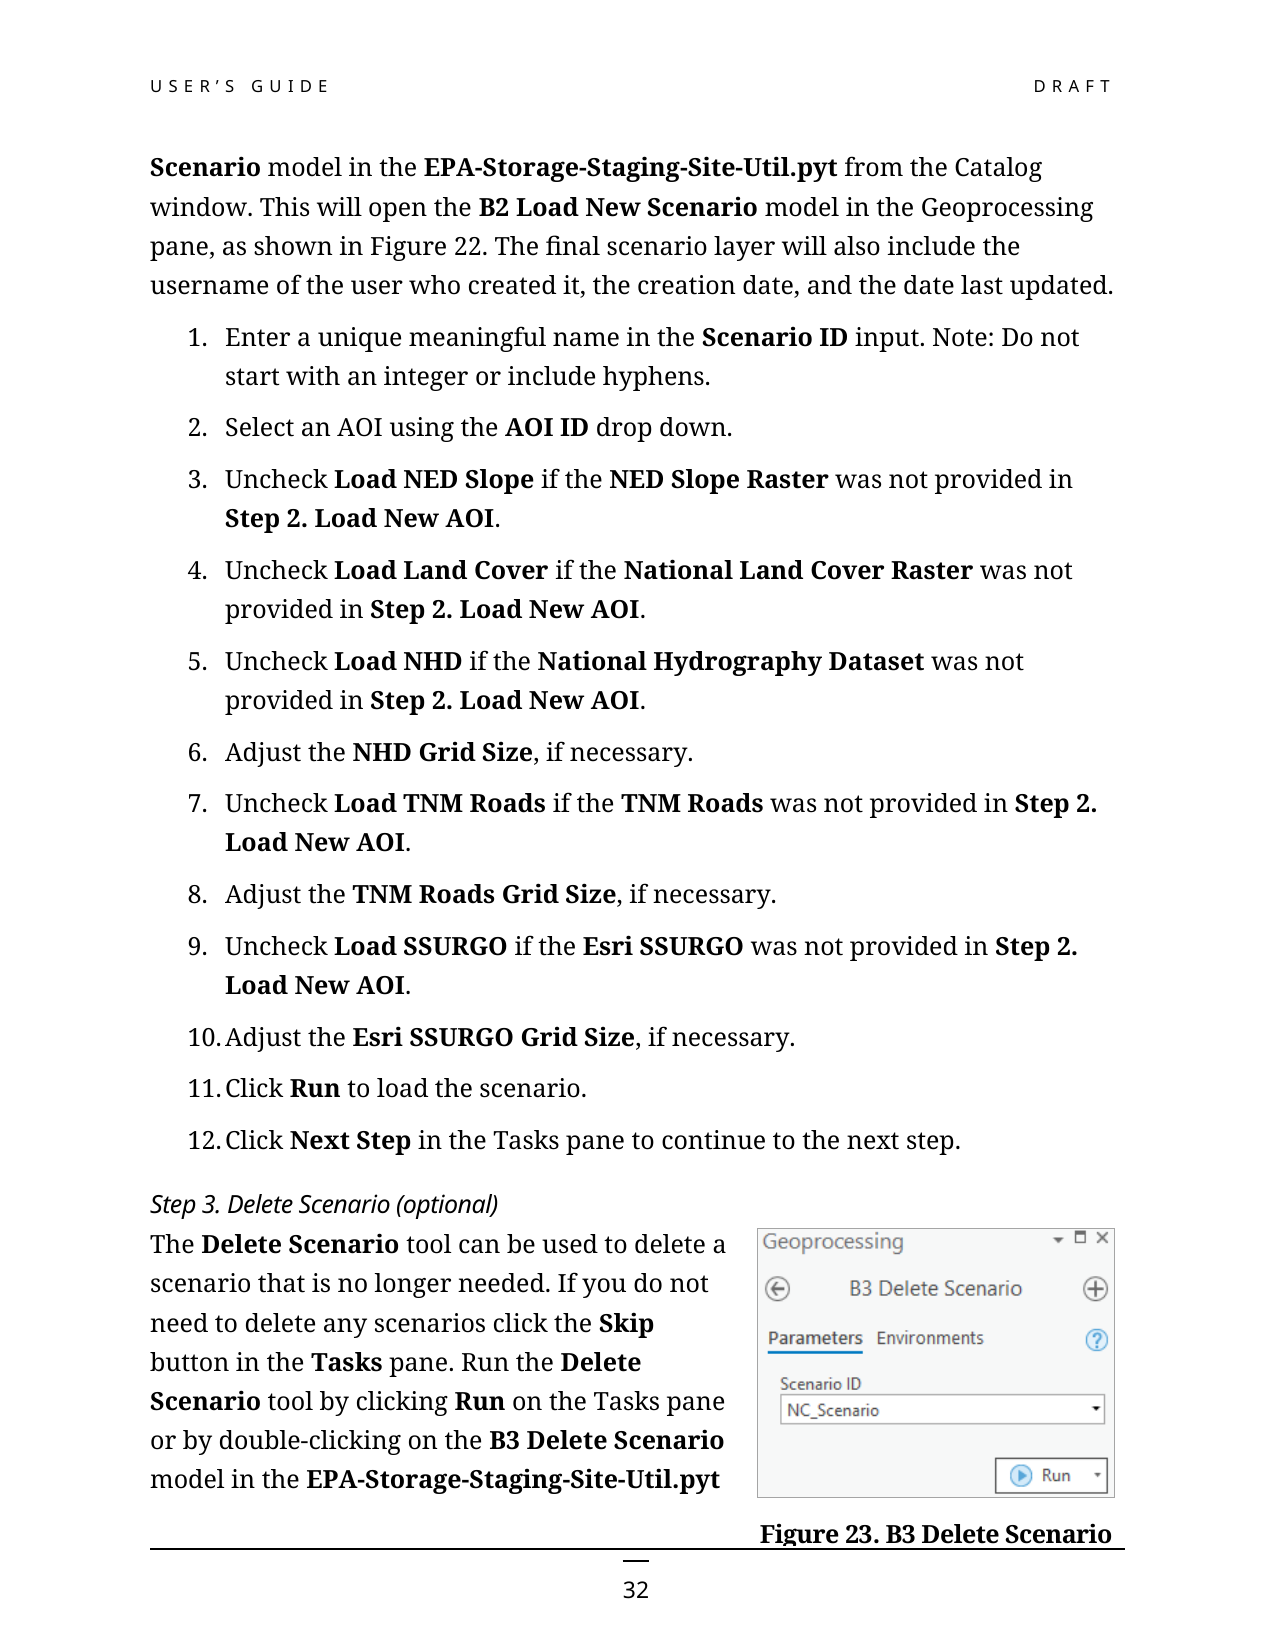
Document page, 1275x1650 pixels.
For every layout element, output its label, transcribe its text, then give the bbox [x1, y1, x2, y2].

list Uncheck Load Land Cover if the National Land Cover Raster was not provided in Step 2. Load New AOI. [187, 552, 1125, 626]
list Click Run to load the scenario. [187, 1071, 1125, 1105]
list Enter a unique meaningful name in the Scenario ID input. Note: Do not start with an integer or include hyphens. [187, 319, 1125, 392]
picture [758, 1229, 1114, 1497]
list Adjust the TNM Roads Grid Size, if necessary. [187, 877, 1125, 911]
list Adjust the NHD Grid Size, if necessary. [187, 734, 1125, 768]
list Uncheck Load NED Slope if the NED Slope Raster was not provided in Step 2. Load New AOI. [187, 462, 1125, 535]
list Uncheck Load SSURGO if the Esri SSURGO was not provided in Step 2. Load New AOI. [187, 928, 1125, 1002]
subtitle Step 3. Delete Scenario (optional) [150, 1187, 1125, 1221]
list Adjust the Esri SSURGO Grid Size, if necessary. [187, 1019, 1125, 1053]
list Uncheck Load NHD if the National Hydrography Dataset was not provided in Step 2. Load New AOI. [187, 643, 1125, 717]
list Select an AOI using the AOI ID drop down. [187, 410, 1125, 444]
list Click Next Step in the Tasks pane to continue to the next step. [187, 1122, 1125, 1157]
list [150, 1227, 1125, 1496]
list Uncheck Load TNM Roads if the TNM Roads was not provided in Step 2. Load New AOI. [187, 786, 1125, 859]
